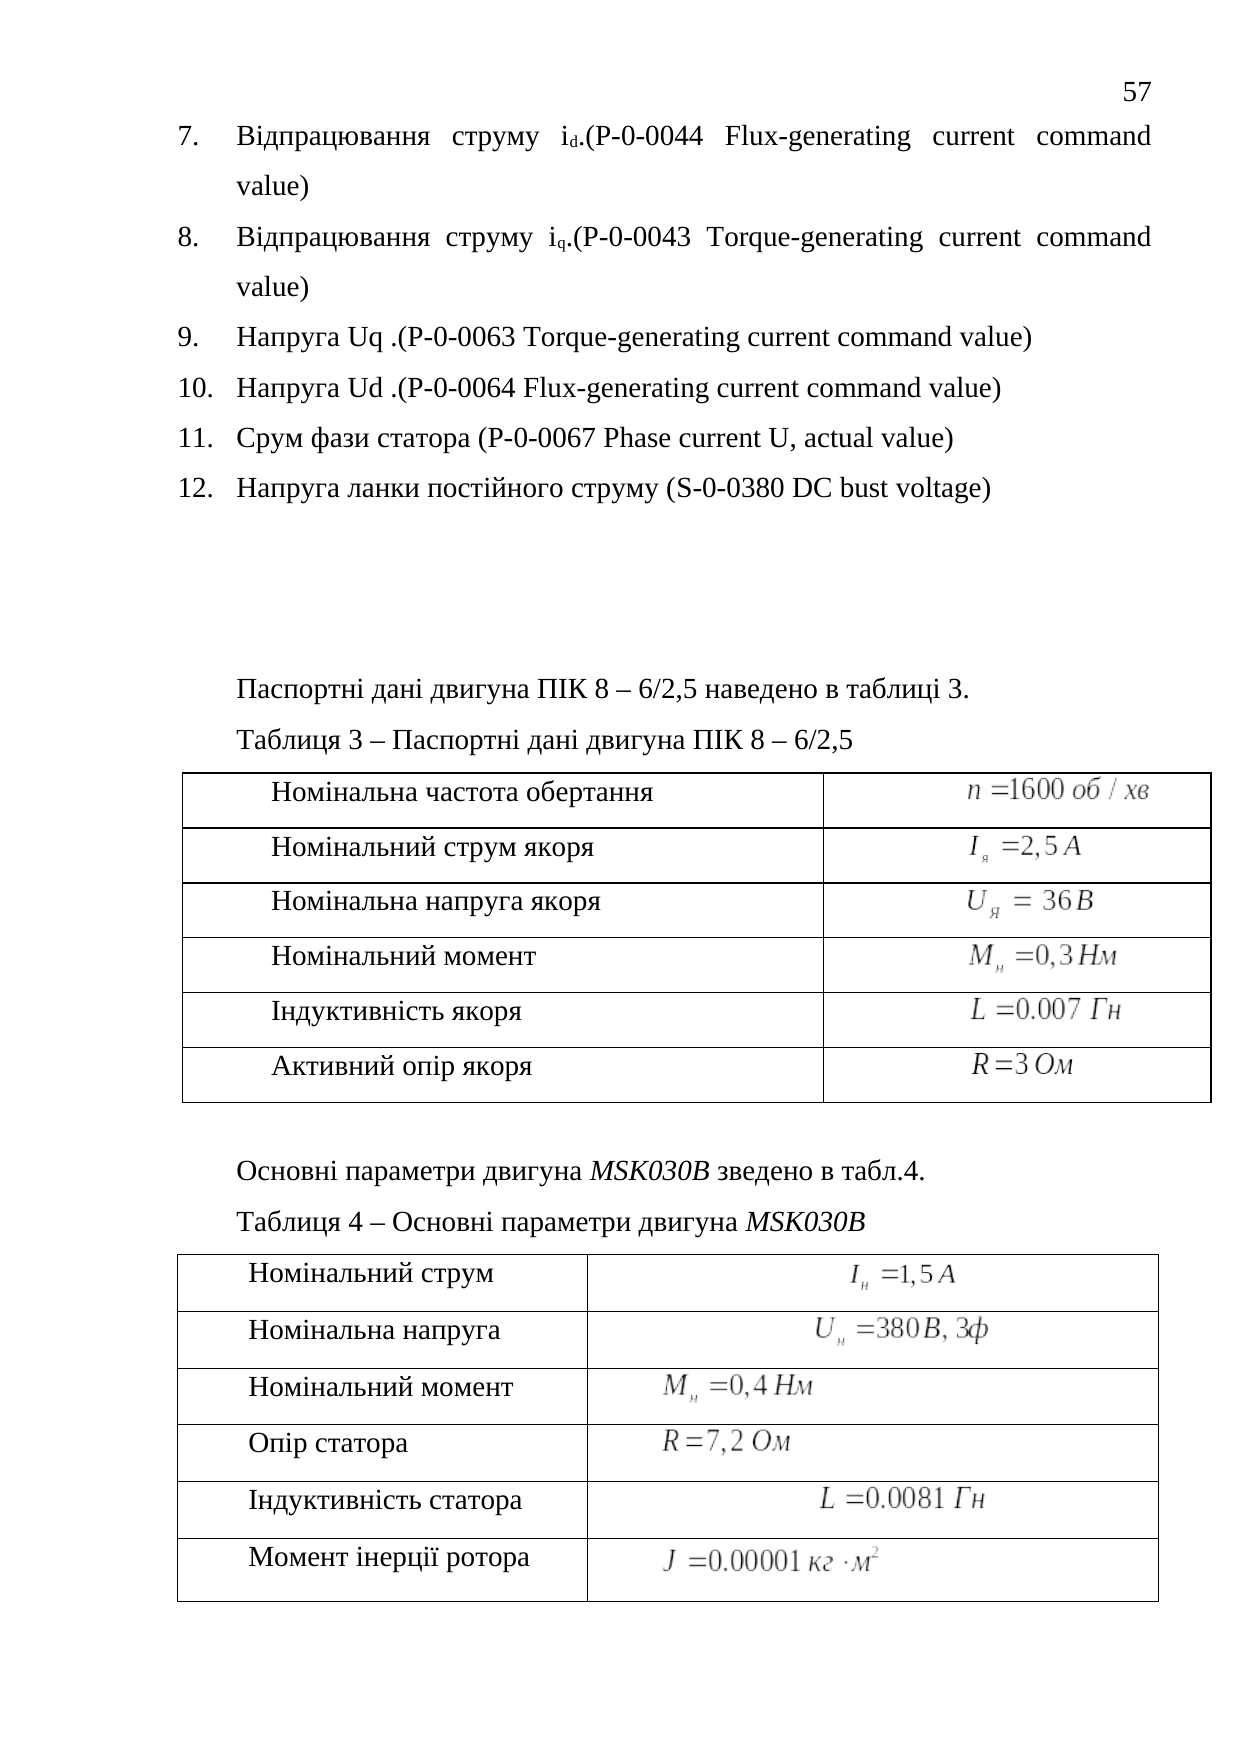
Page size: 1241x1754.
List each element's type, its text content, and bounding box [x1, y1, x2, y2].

table_cell Номінальна напруга якоря [183, 884, 823, 937]
table_cell [588, 1312, 1158, 1368]
table_cell [588, 1425, 1158, 1481]
table_cell Номінальний момент [178, 1369, 587, 1424]
list Напруга ланки постійного струму (S-0-0380 DC bust voltage) [177, 470, 1152, 504]
table_cell Номінальний момент [183, 938, 823, 992]
table_header Номінальна частота обертання [183, 774, 823, 827]
text Паспортні дані двигуна ПІК 8 – 6/2,5 наведено в таблиці 3. [177, 672, 1152, 705]
text Таблиця 4 – Основні параметри двигуна MSK030В [177, 1204, 1152, 1237]
table_cell Індуктивність статора [178, 1482, 587, 1538]
list Відпрацювання струму id.(P-0-0044 Flux-generating current command value) [177, 118, 1152, 202]
list Напруга Uq .(P-0-0063 Torque-generating current command value) [177, 319, 1152, 353]
table_cell Номінальний струм якоря [183, 829, 823, 882]
table_cell [824, 993, 1210, 1047]
table_cell [824, 938, 1210, 992]
list Відпрацювання струму iq.(P-0-0043 Torque-generating current command value) [177, 219, 1152, 303]
table_cell [824, 829, 1210, 882]
table_header [588, 1255, 1158, 1311]
table_cell Момент інерції ротора [178, 1539, 587, 1601]
table_cell Номінальна напруга [178, 1312, 587, 1368]
table_cell [588, 1482, 1158, 1538]
table_cell Активний опір якоря [183, 1048, 823, 1102]
list Срум фази статора (P-0-0067 Phase current U, actual value) [177, 420, 1152, 453]
table_header [824, 774, 1210, 827]
text Основні параметри двигуна MSK030В зведено в табл.4. [177, 1153, 1152, 1187]
table_cell [588, 1539, 1158, 1601]
list Напруга Ud .(P-0-0064 Flux-generating current command value) [177, 370, 1152, 403]
table_header Номінальний струм [178, 1255, 587, 1311]
text Таблиця 3 – Паспортні дані двигуна ПІК 8 – 6/2,5 [177, 722, 1152, 755]
table_cell Опір статора [178, 1425, 587, 1481]
table_cell [588, 1369, 1158, 1424]
table_cell Індуктивність якоря [183, 993, 823, 1047]
table_cell [824, 884, 1210, 937]
table_cell [824, 1048, 1210, 1102]
